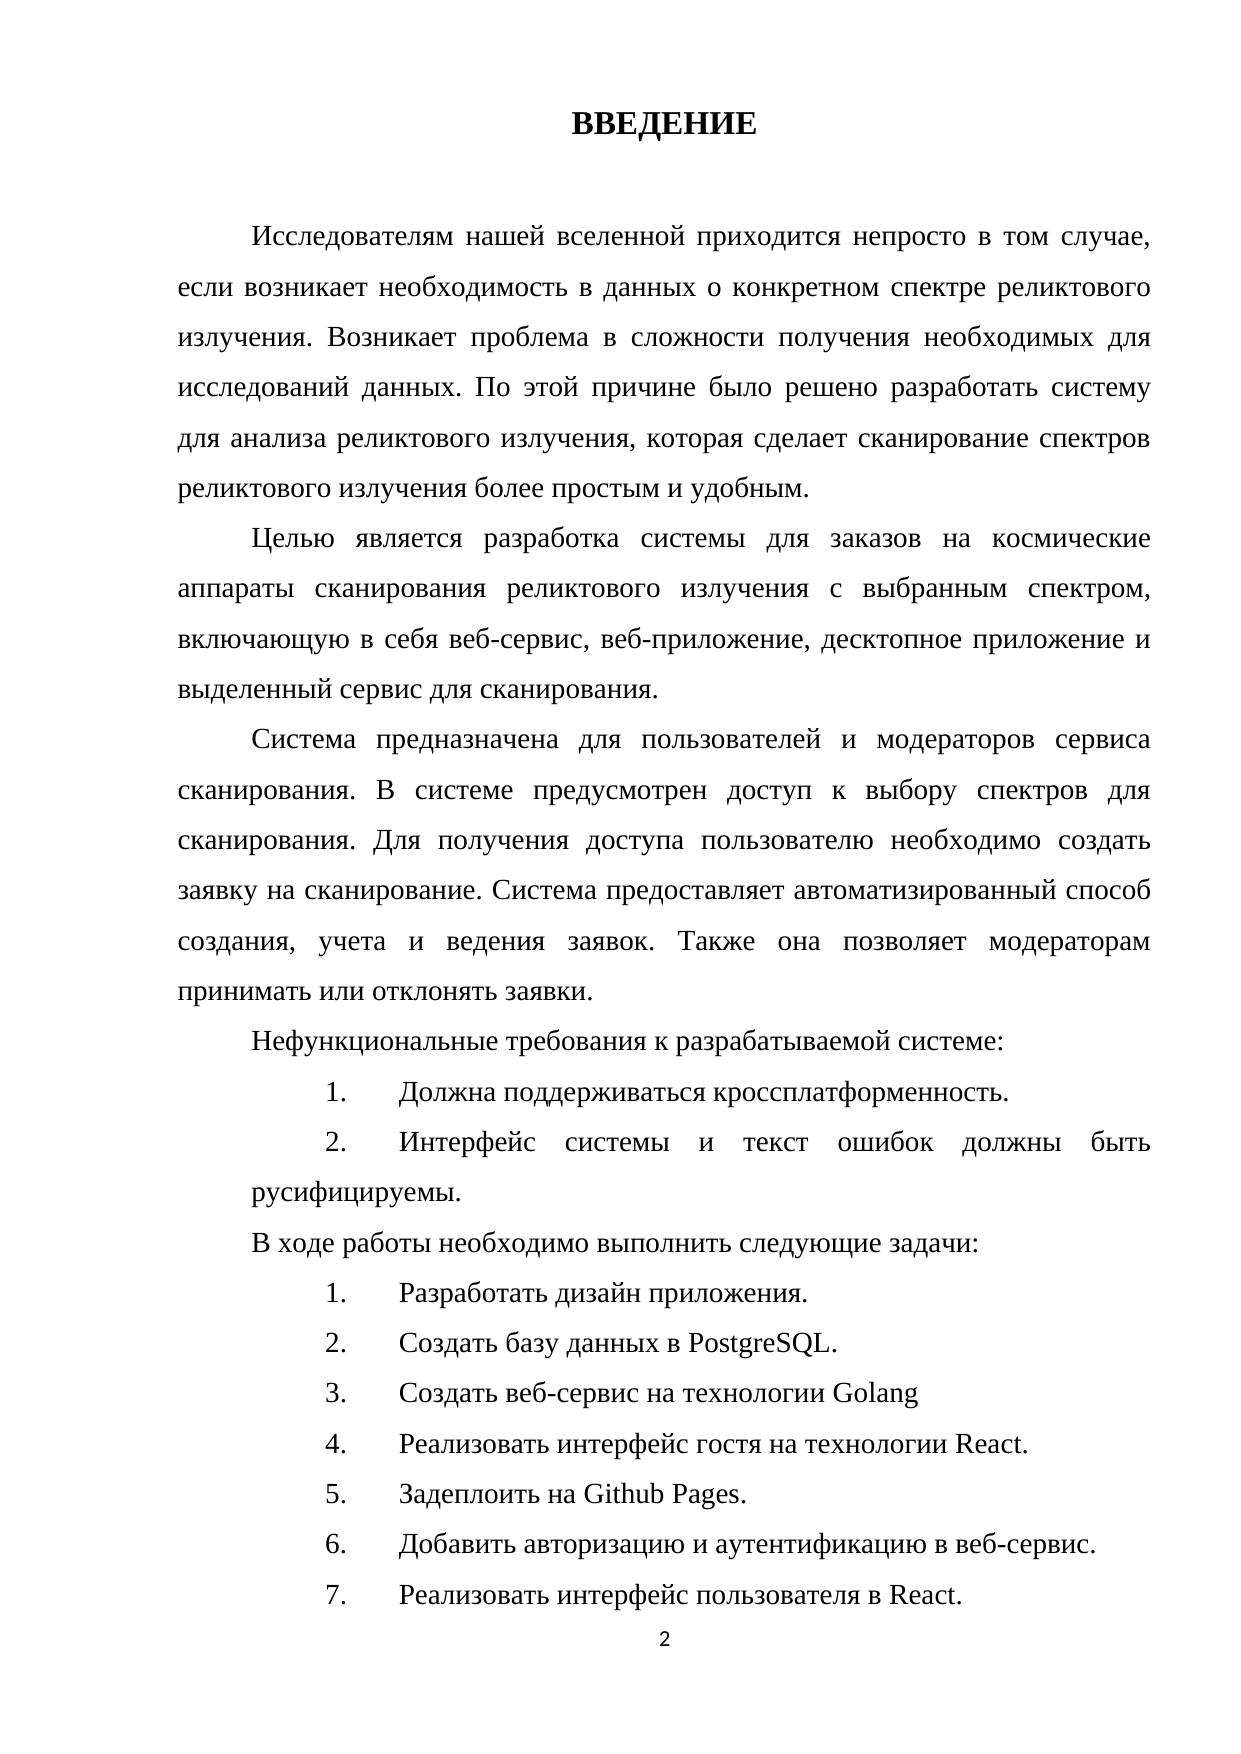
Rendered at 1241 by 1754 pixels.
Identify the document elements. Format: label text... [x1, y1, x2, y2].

text Нефункциональные требования к разрабатываемой системе: [177, 1023, 1152, 1057]
list Создать веб-сервис на технологии Golang [251, 1376, 1152, 1409]
list Должна поддерживаться кроссплатформенность. [251, 1074, 1152, 1107]
list Создать базу данных в PostgreSQL. [251, 1325, 1152, 1359]
subtitle ВВЕДЕНИЕ [177, 103, 1152, 142]
list Реализовать интерфейс пользователя в React. [251, 1577, 1152, 1610]
text Система предназначена для пользователей и модераторов сервиса сканирования. В системе предусмотрен доступ к выбору спектров для сканирования. Для получения доступа пользователю необходимо создать заявку на сканирование. Система предоставляет автоматизированный способ создания, учета и ведения заявок. Также она позволяет модераторам принимать или отклонять заявки. [177, 722, 1152, 1007]
text Целью является разработка системы для заказов на космические аппараты сканирования реликтового излучения с выбранным спектром, включающую в себя веб-сервис, веб-приложение, десктопное приложение и выделенный сервис для сканирования. [177, 520, 1152, 705]
list Интерфейс системы и текст ошибок должны быть русифицируемы. [251, 1124, 1152, 1208]
list Реализовать интерфейс гостя на технологии React. [251, 1426, 1152, 1459]
list Задеплоить на Github Pages. [251, 1476, 1152, 1510]
list Разработать дизайн приложения. [251, 1275, 1152, 1308]
text Исследователям нашей вселенной приходится непросто в том случае, если возникает необходимость в данных о конкретном спектре реликтового излучения. Возникает проблема в сложности получения необходимых для исследований данных. По этой причине было решено разработать систему для анализа реликтового излучения, которая сделает сканирование спектров реликтового излучения более простым и удобным. [177, 218, 1152, 503]
text В ходе работы необходимо выполнить следующие задачи: [177, 1225, 1152, 1258]
list Добавить авторизацию и аутентификацию в веб-сервис. [251, 1527, 1152, 1560]
